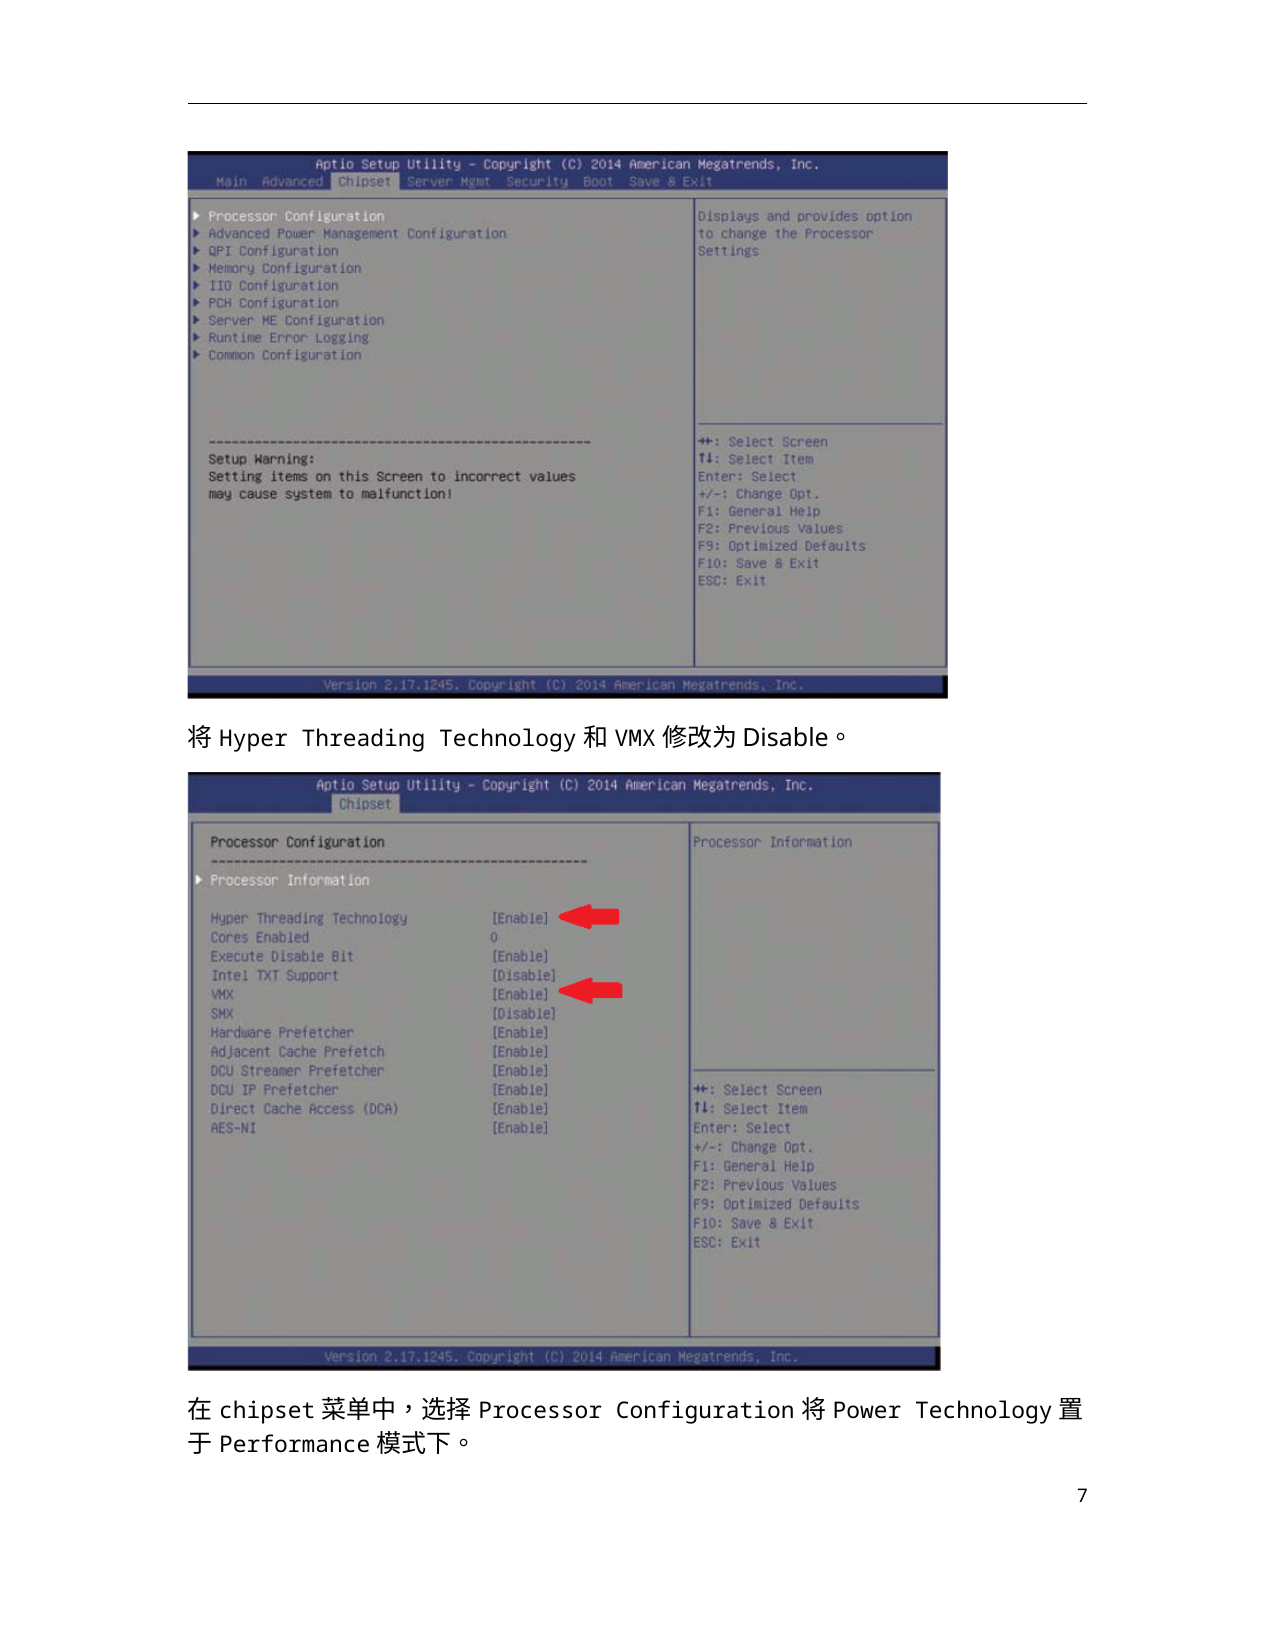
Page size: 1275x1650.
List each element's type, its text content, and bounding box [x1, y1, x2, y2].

picture [187, 150, 949, 699]
text 在 chipset 菜单中，选择 Processor Configuration 将 Power Technology 置于 Performance 模式下。 [187, 1391, 1087, 1459]
picture [187, 772, 942, 1371]
text 将 Hyper Threading Technology 和 VMX 修改为Disable。 [187, 719, 1087, 753]
